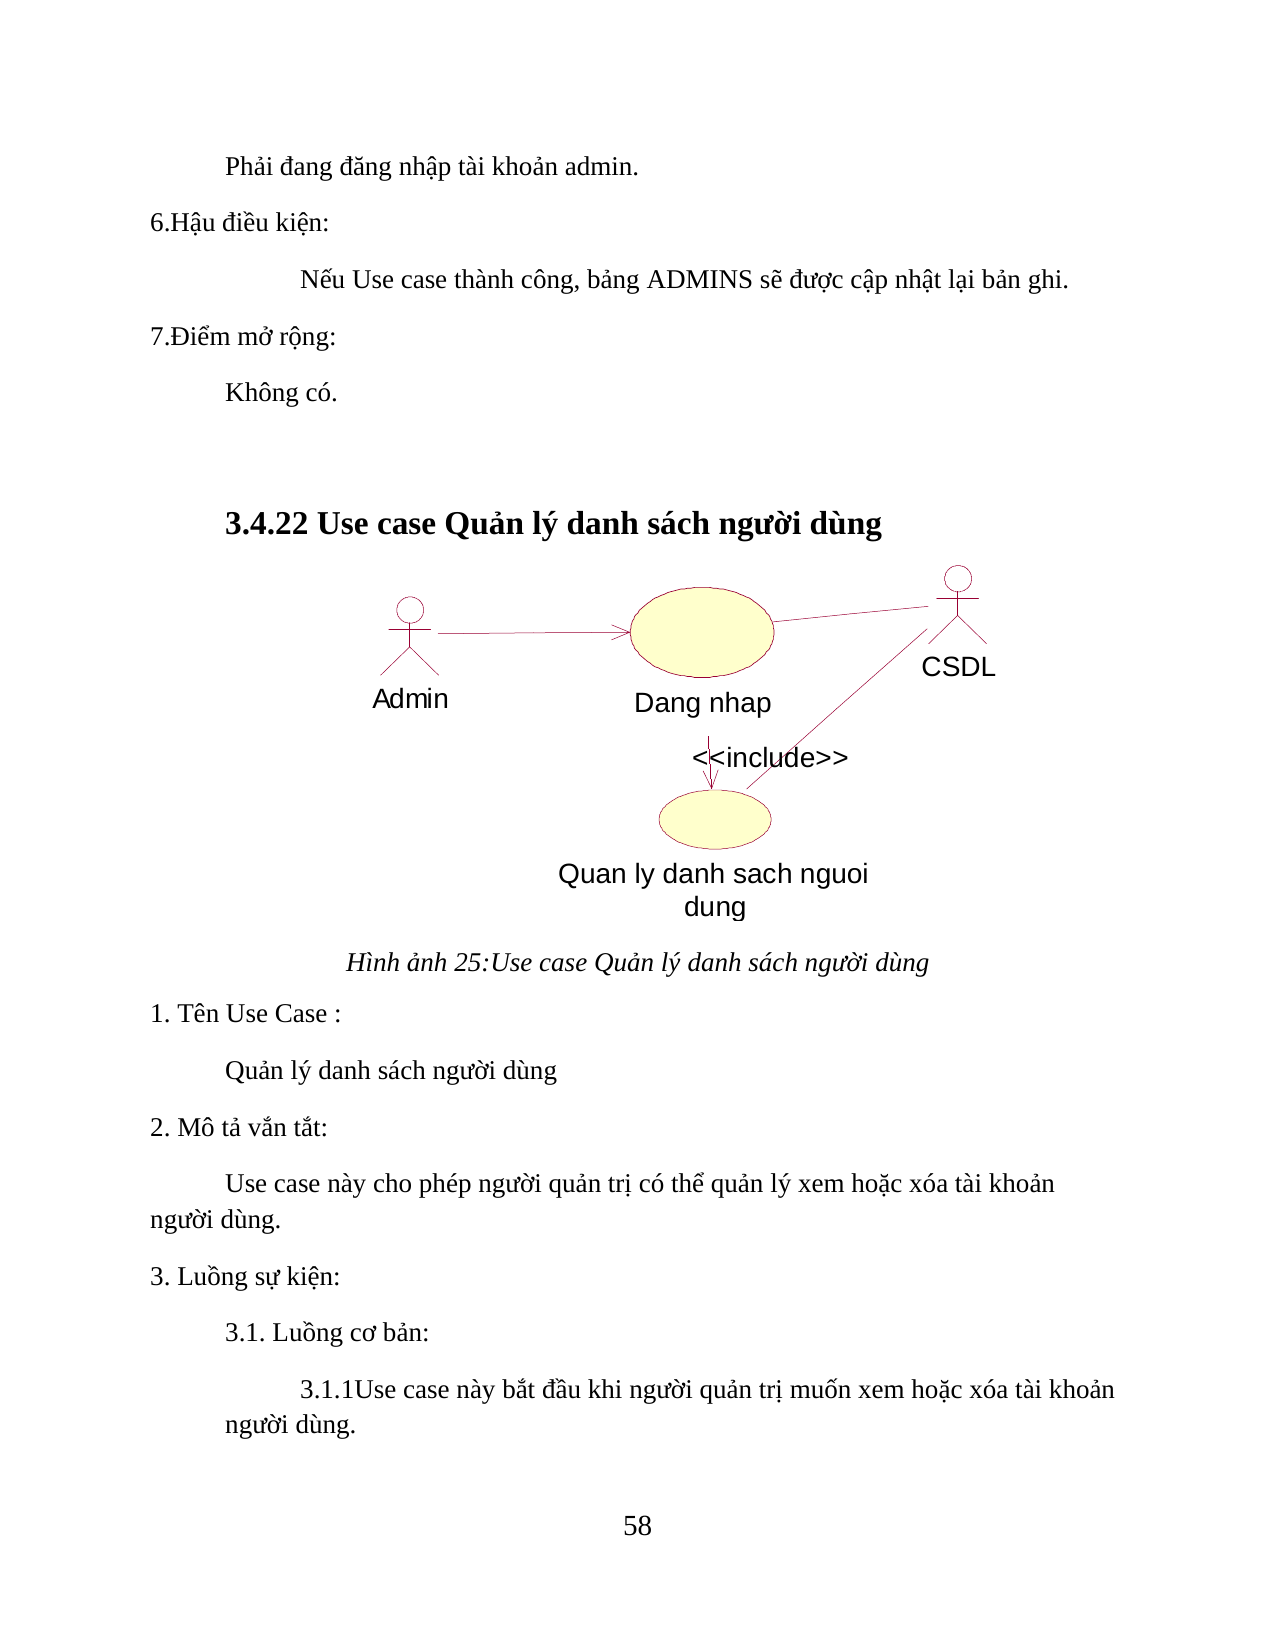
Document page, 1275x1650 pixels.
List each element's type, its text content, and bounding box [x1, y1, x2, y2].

text Hình ảnh 25:Use case Quản lý danh sách người dùng [150, 946, 1125, 977]
text 2. Mô tả vắn tắt: [150, 1111, 1125, 1142]
text Phải đang đăng nhập tài khoản admin. [150, 150, 1125, 181]
text Use case này cho phép người quản trị có thể quản lý xem hoặc xóa tài khoản người dùng. [150, 1167, 1125, 1234]
text 1. Tên Use Case : [150, 998, 1125, 1029]
text Nếu Use case thành công, bảng ADMINS sẽ được cập nhật lại bản ghi. [225, 263, 1125, 294]
text 3.1. Luồng cơ bản: [150, 1316, 1125, 1347]
text 6.Hậu điều kiện: [150, 207, 1125, 238]
text Quản lý danh sách người dùng [150, 1054, 1125, 1085]
text 3. Luồng sự kiện: [150, 1259, 1125, 1291]
text 3.1.1Use case này bắt đầu khi người quản trị muốn xem hoặc xóa tài khoản người dùng. [225, 1373, 1125, 1439]
list 3.4.22 Use case Quản lý danh sách người dùng [225, 503, 1125, 542]
text 7.Điểm mở rộng: [150, 320, 1125, 351]
text Không có. [150, 376, 1125, 407]
